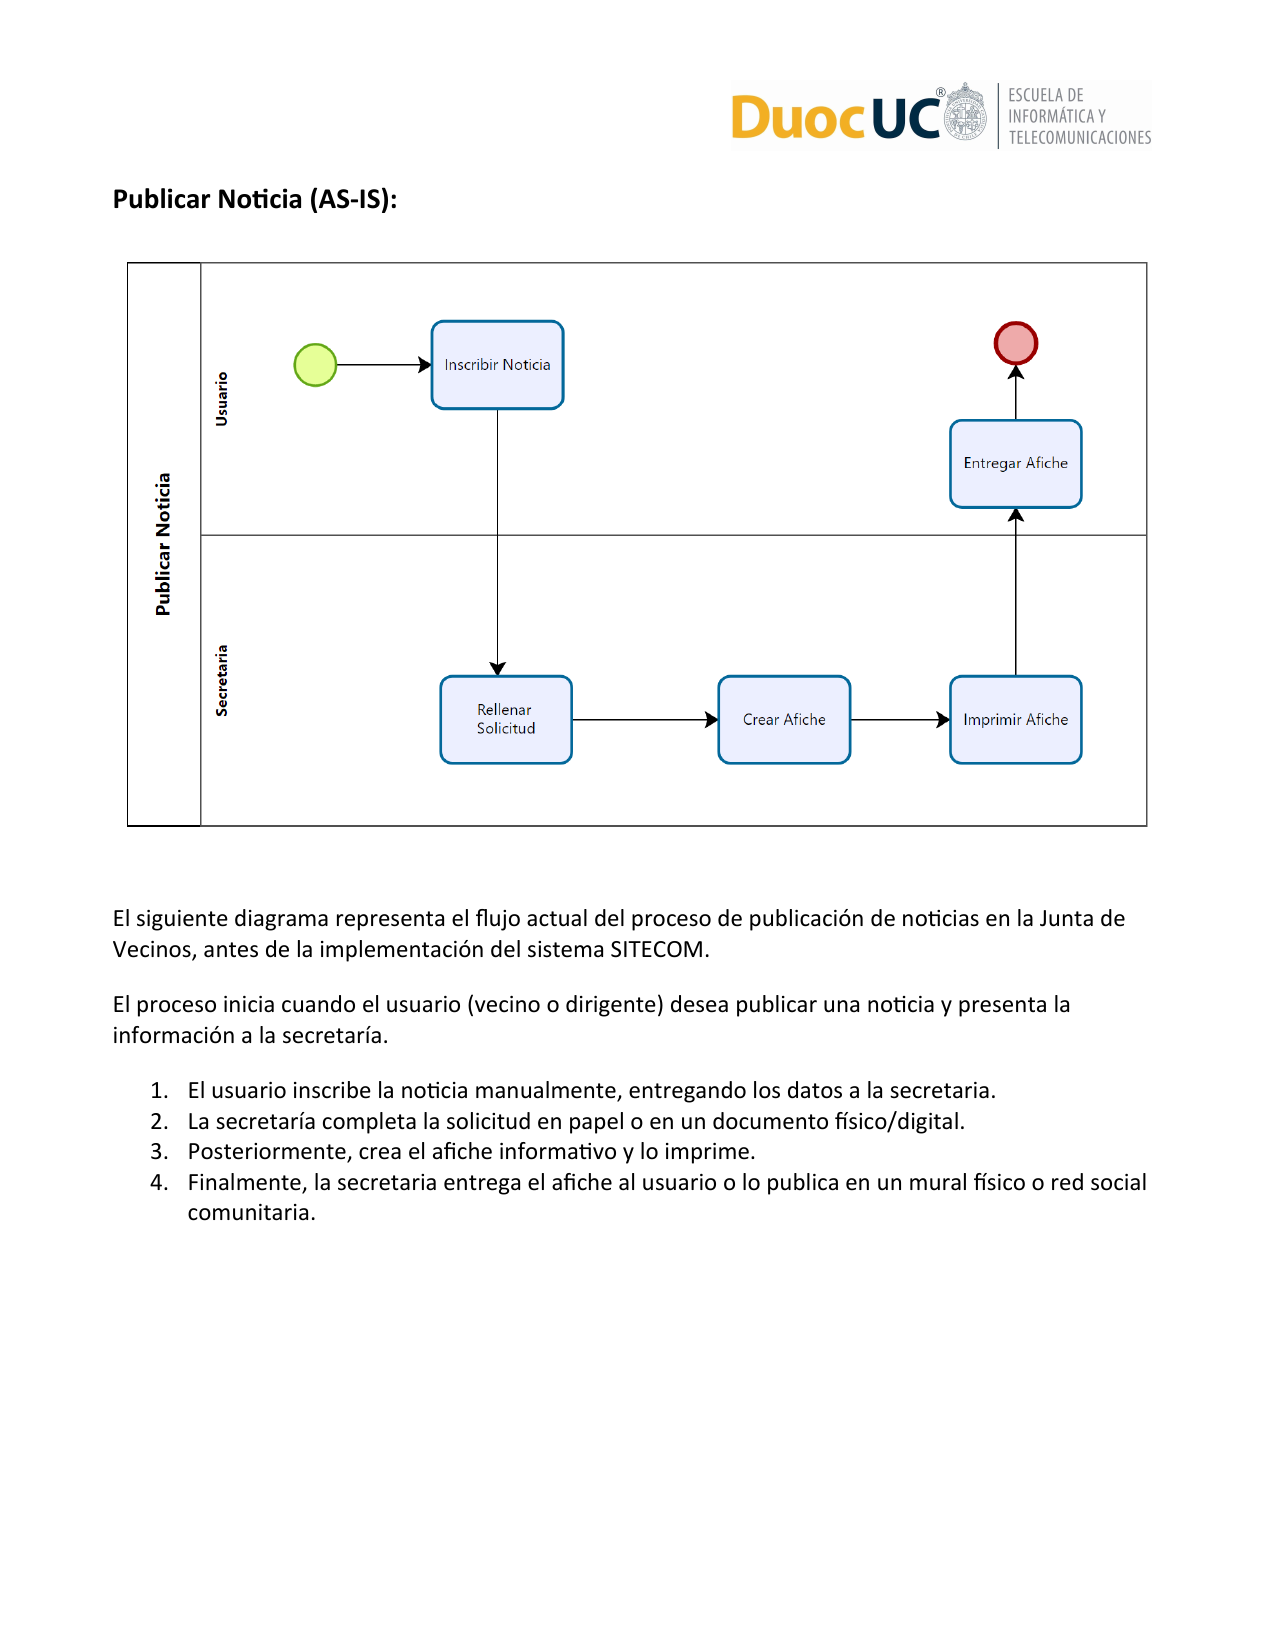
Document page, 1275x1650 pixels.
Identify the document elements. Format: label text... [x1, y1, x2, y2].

list Posteriormente, crea el afiche informativo y lo imprime. [150, 1135, 1162, 1166]
list Finalmente, la secretaria entrega el afiche al usuario o lo publica en un mural físico o red social comunitaria. [150, 1166, 1162, 1227]
text El siguiente diagrama representa el flujo actual del proceso de publicación de noticias en la Junta de Vecinos, antes de la implementación del sistema SITECOM. [112, 902, 1162, 963]
picture [112, 255, 1163, 847]
text El proceso inicia cuando el usuario (vecino o dirigente) desea publicar una noticia y presenta la información a la secretaría. [112, 988, 1162, 1049]
picture [731, 80, 1152, 151]
list La secretaría completa la solicitud en papel o en un documento físico/digital. [150, 1105, 1162, 1135]
subtitle Publicar Noticia (AS-IS): [112, 181, 1162, 216]
list El usuario inscribe la noticia manualmente, entregando los datos a la secretaria. [150, 1074, 1162, 1105]
